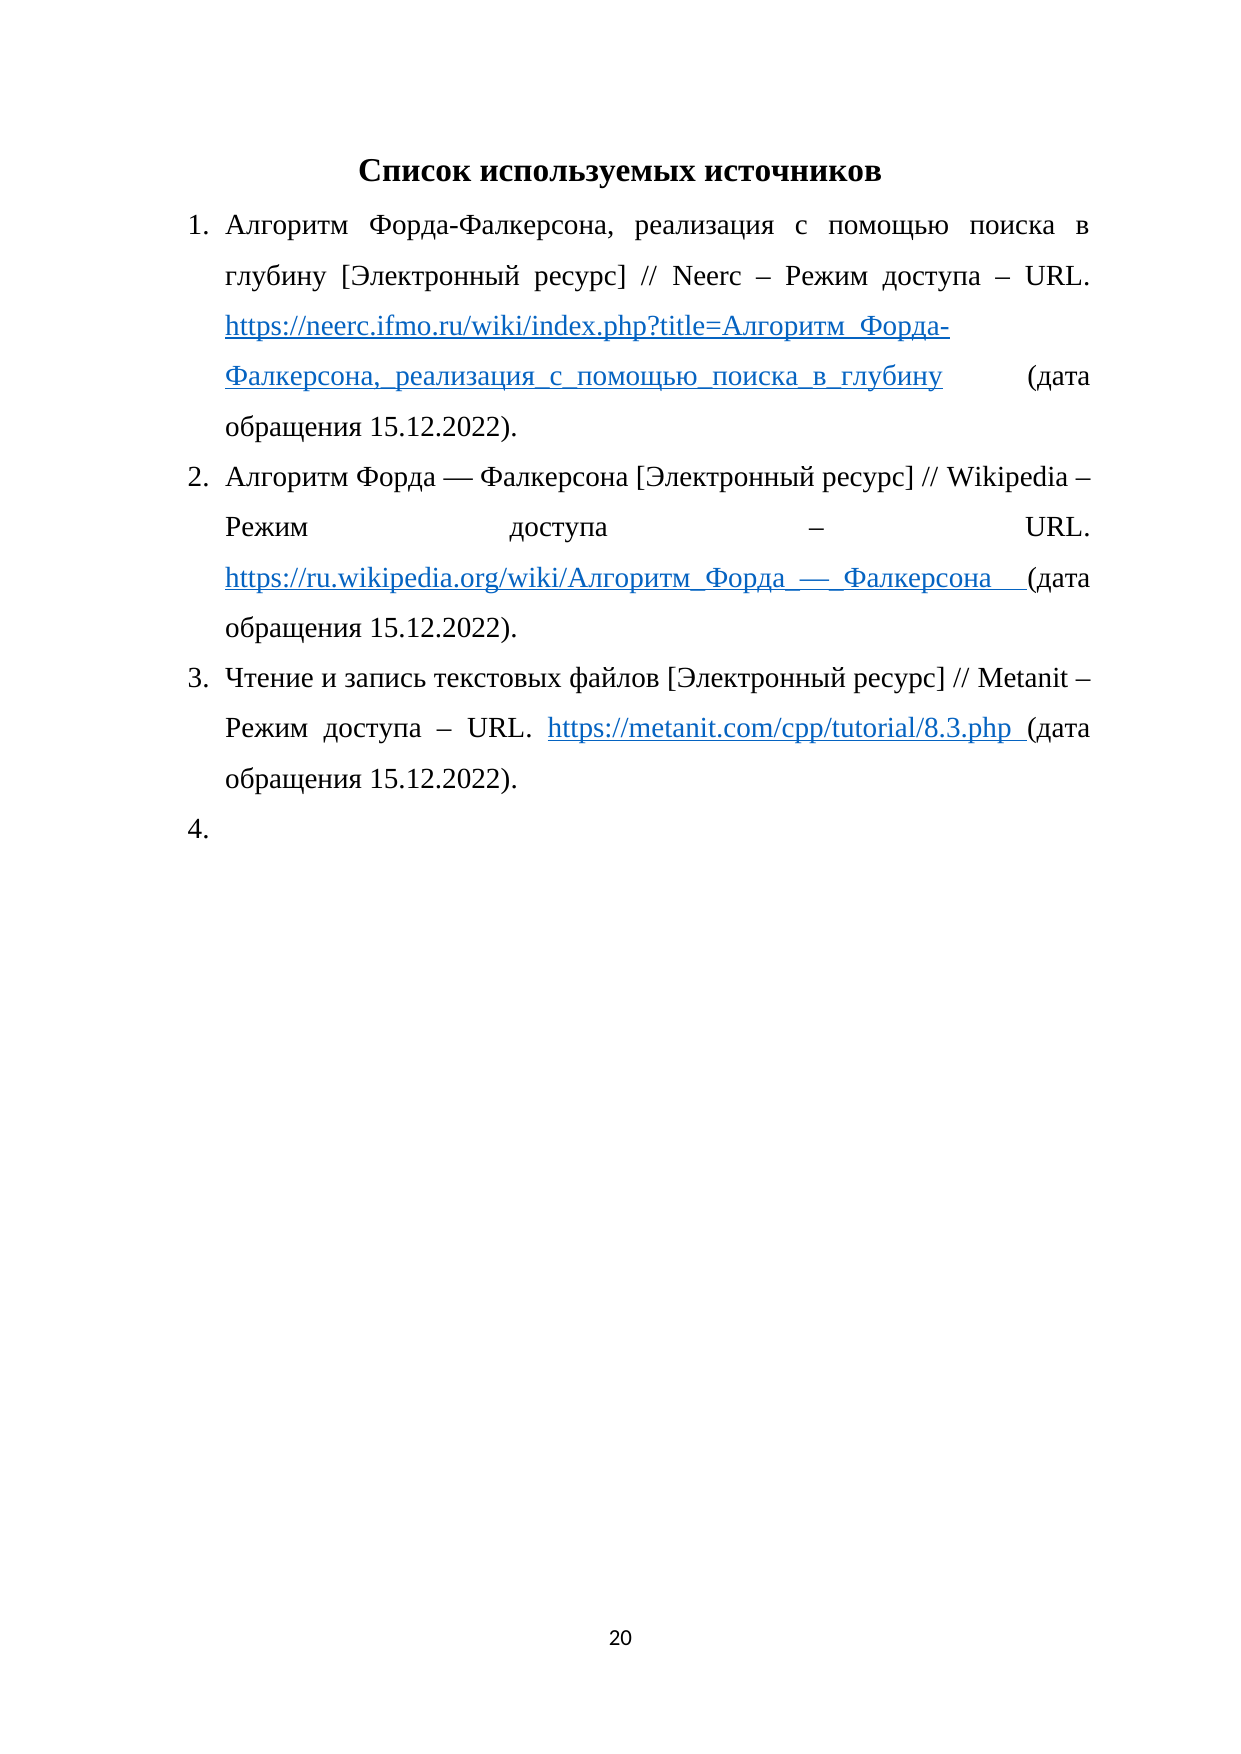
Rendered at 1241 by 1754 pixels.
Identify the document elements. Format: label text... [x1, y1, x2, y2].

list Алгоритм Форда-Фалкерсона, реализация с помощью поиска в глубину [Электронный ресурс] // Neerc – Режим доступа – URL. https://neerc.ifmo.ru/wiki/index.php?title=Алгоритм_Форда-Фалкерсона,_реализация_с_помощью_поиска_в_глубину (дата обращения 15.12.2022). [187, 207, 1090, 442]
list Алгоритм Форда — Фалкерсона [Электронный ресурс] // Wikipedia – Режим доступа – URL. https://ru.wikipedia.org/wiki/Алгоритм_Форда_—_Фалкерсона (дата обращения 15.12.2022). [187, 459, 1090, 643]
list Чтение и запись текстовых файлов [Электронный ресурс] // Metanit – Режим доступа – URL. https://metanit.com/cpp/tutorial/8.3.php (дата обращения 15.12.2022). [187, 660, 1090, 794]
subtitle Список используемых источников [150, 150, 1090, 188]
